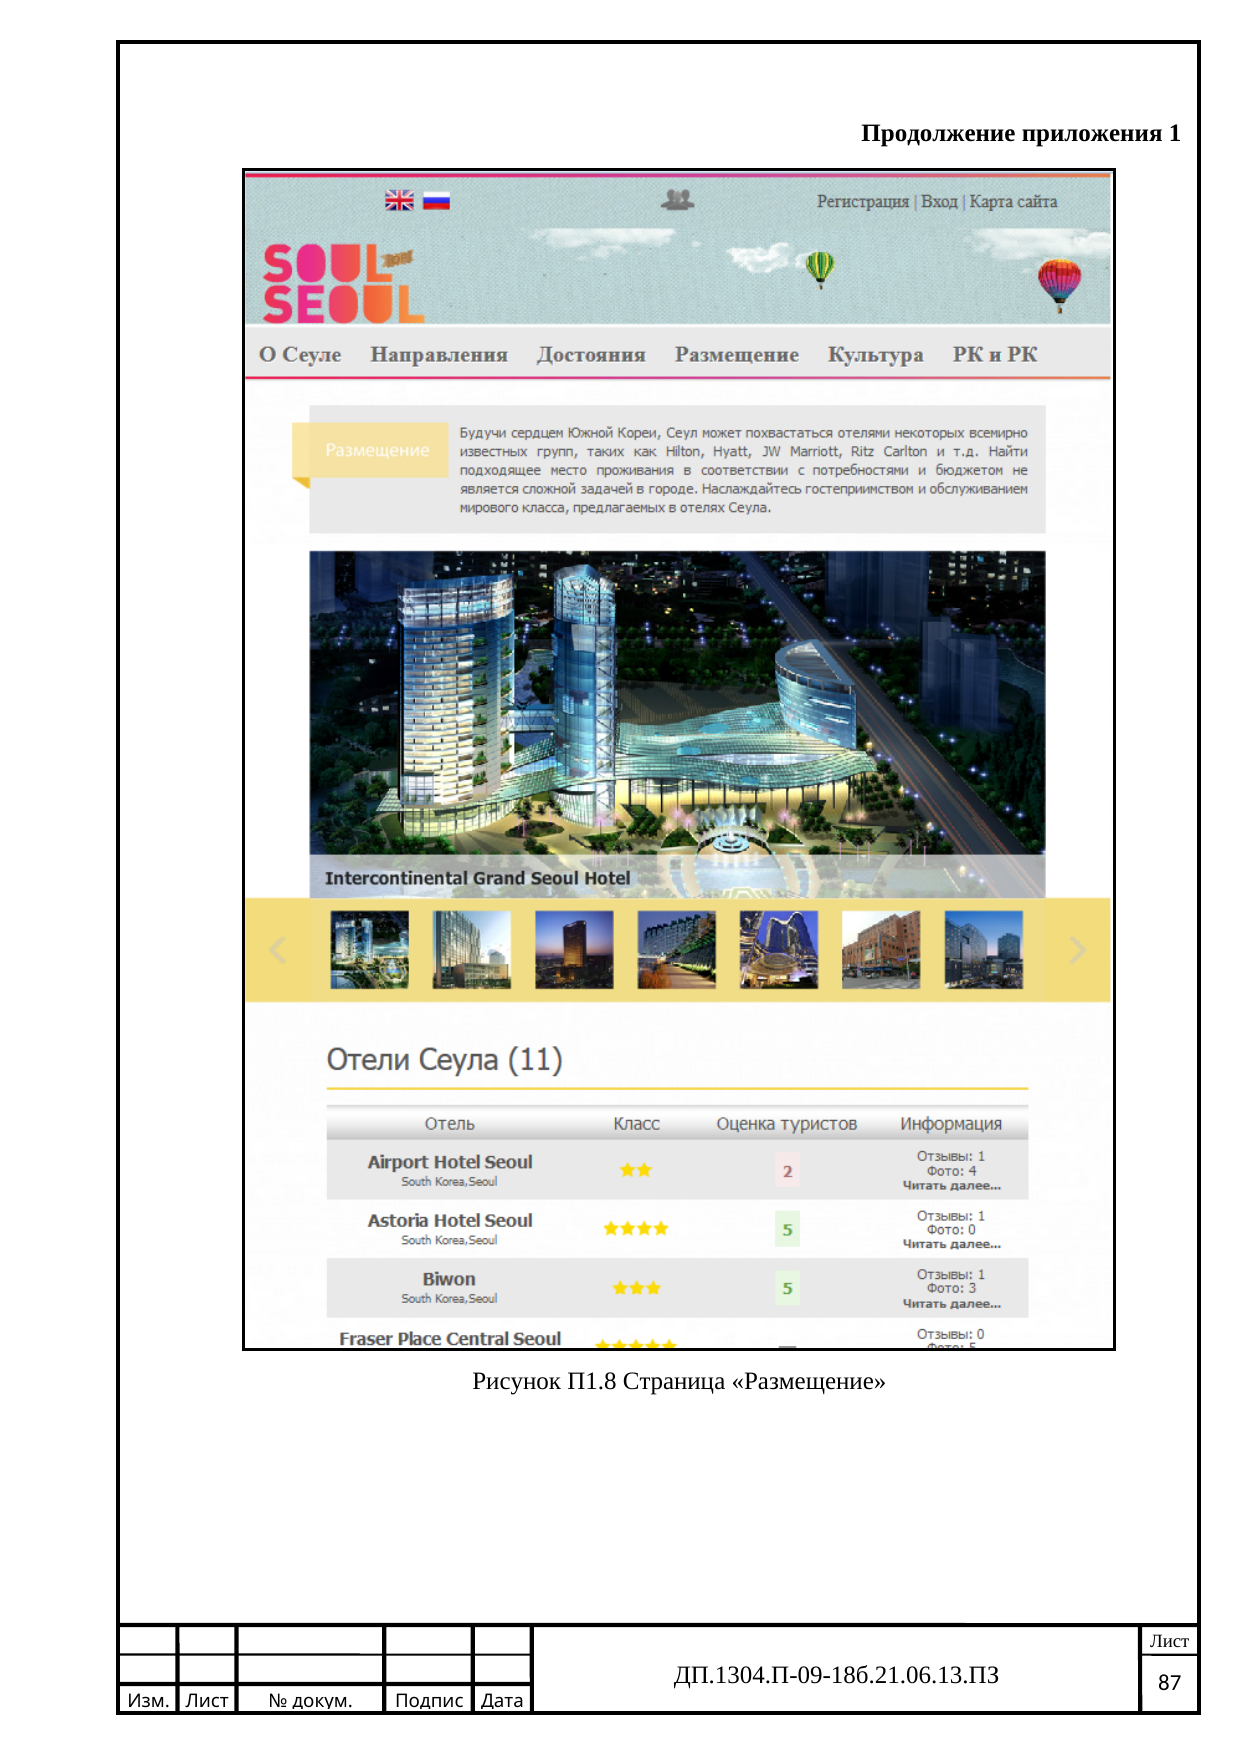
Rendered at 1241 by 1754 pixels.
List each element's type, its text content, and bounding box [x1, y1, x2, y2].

text Продолжение приложения 1 [177, 118, 1181, 147]
picture [245, 171, 1113, 1348]
text Рисунок П1.8 Страница «Размещение» [177, 1366, 1181, 1394]
